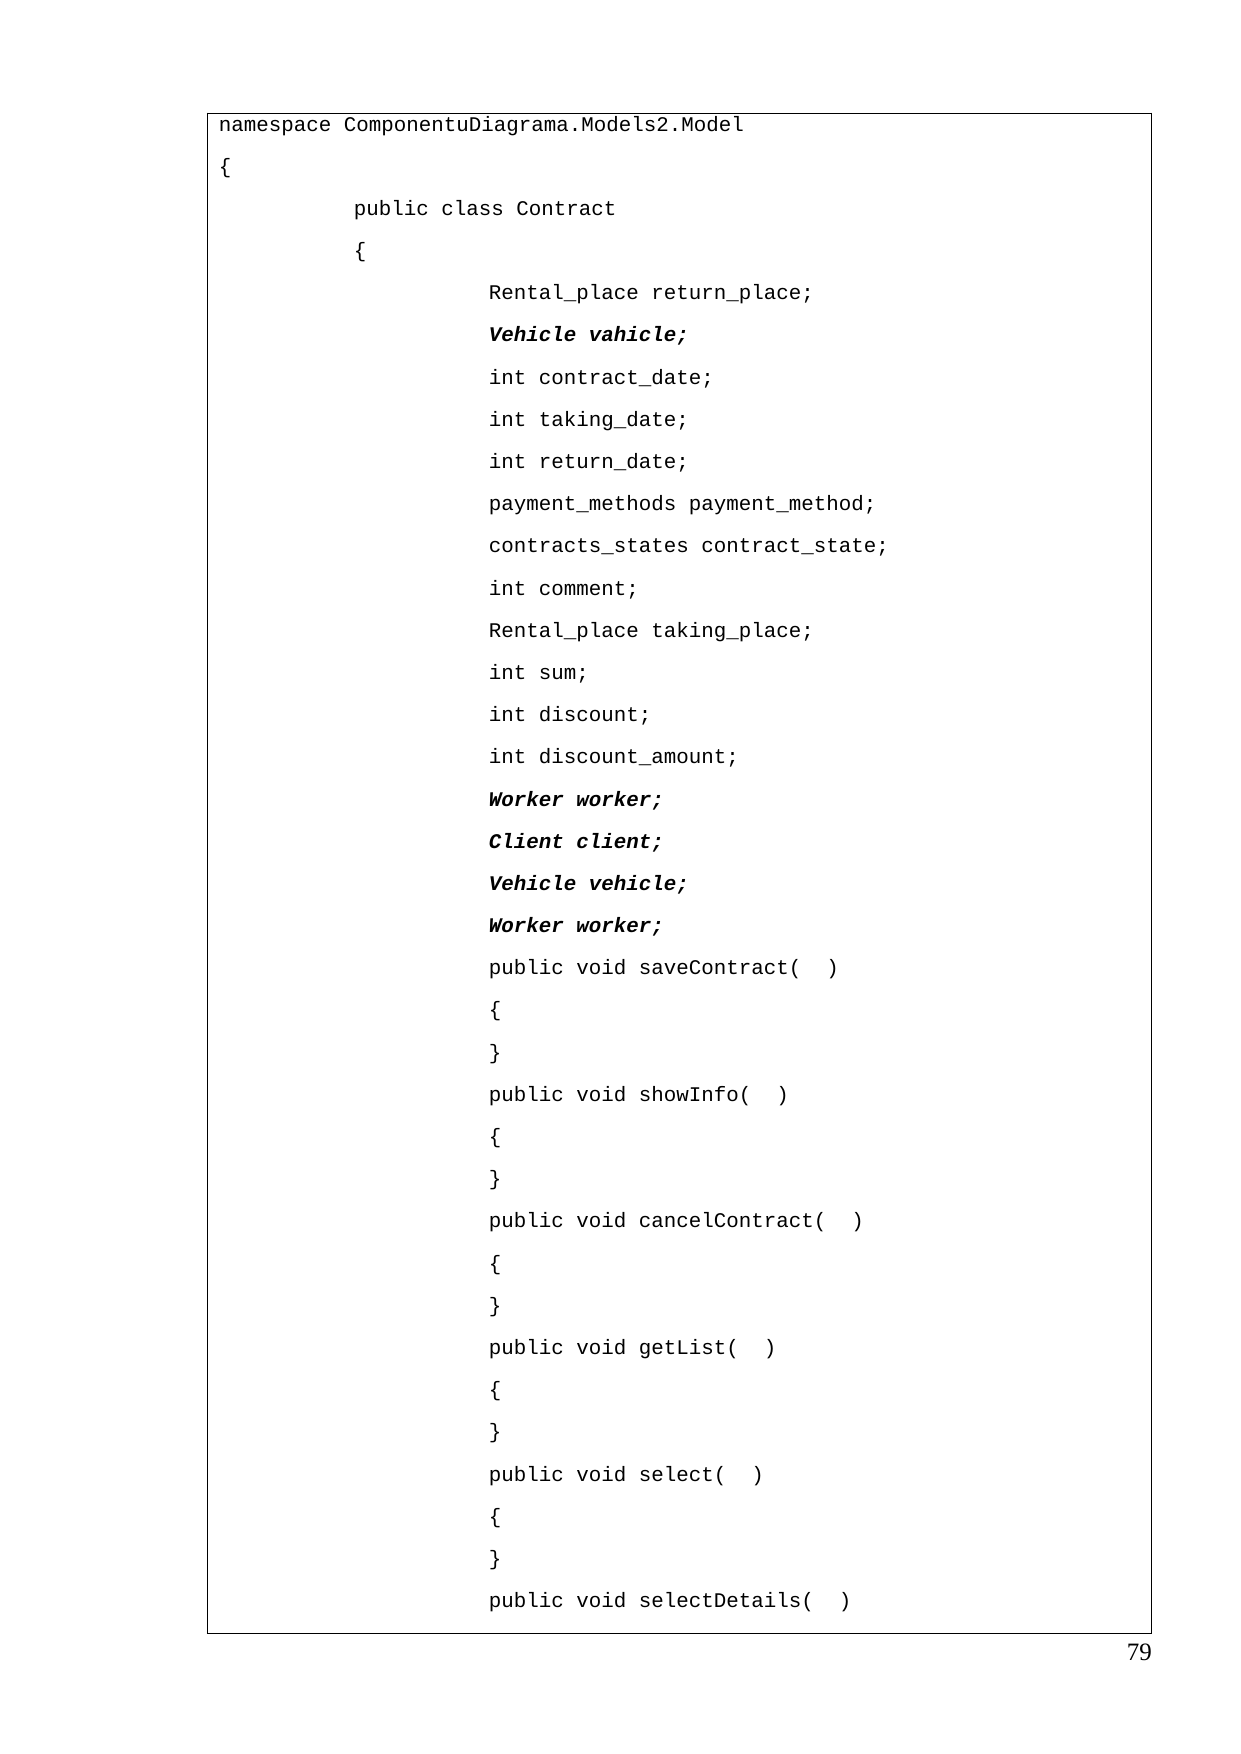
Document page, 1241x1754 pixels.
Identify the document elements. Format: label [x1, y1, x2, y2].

table_cell [208, 114, 1151, 1633]
